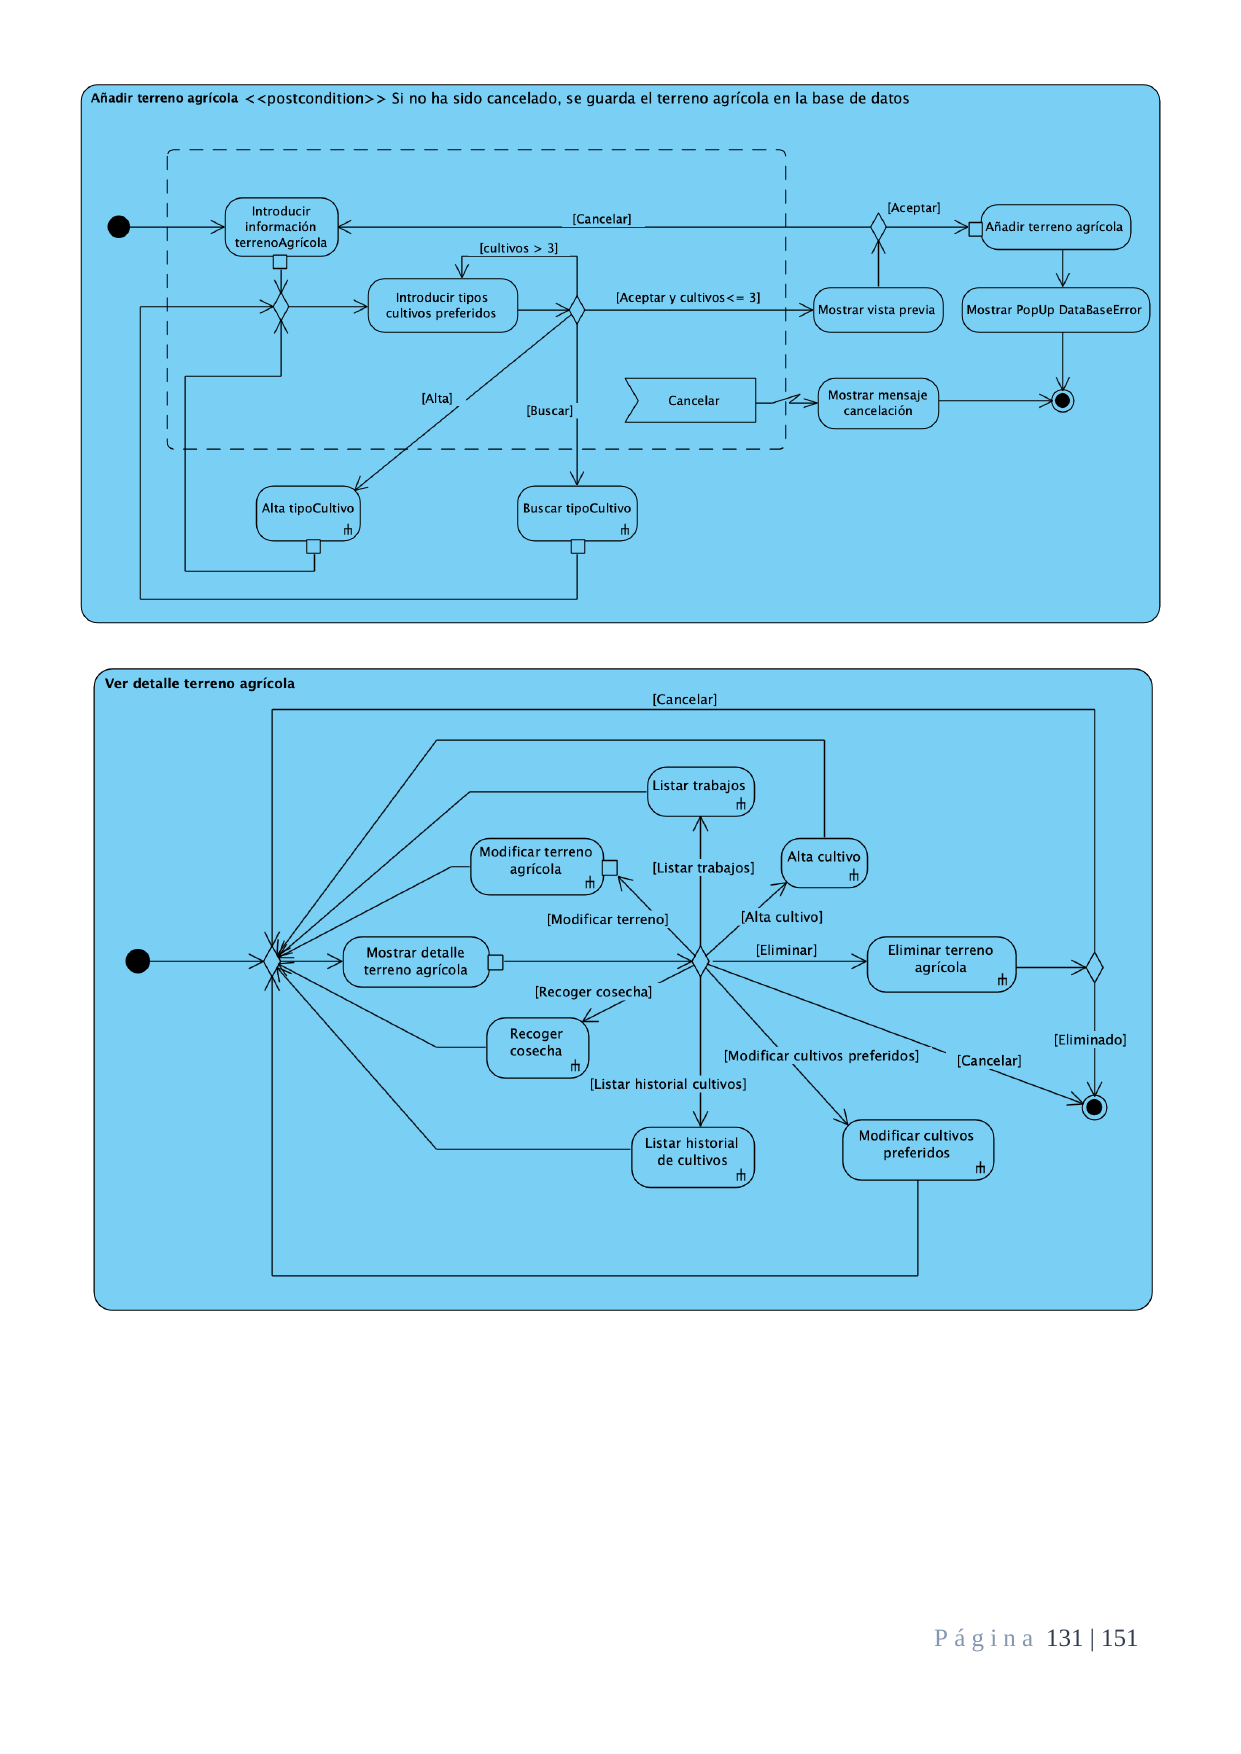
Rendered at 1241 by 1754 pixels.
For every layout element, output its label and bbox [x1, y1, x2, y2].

picture [75, 75, 1165, 629]
picture [75, 657, 1164, 1322]
